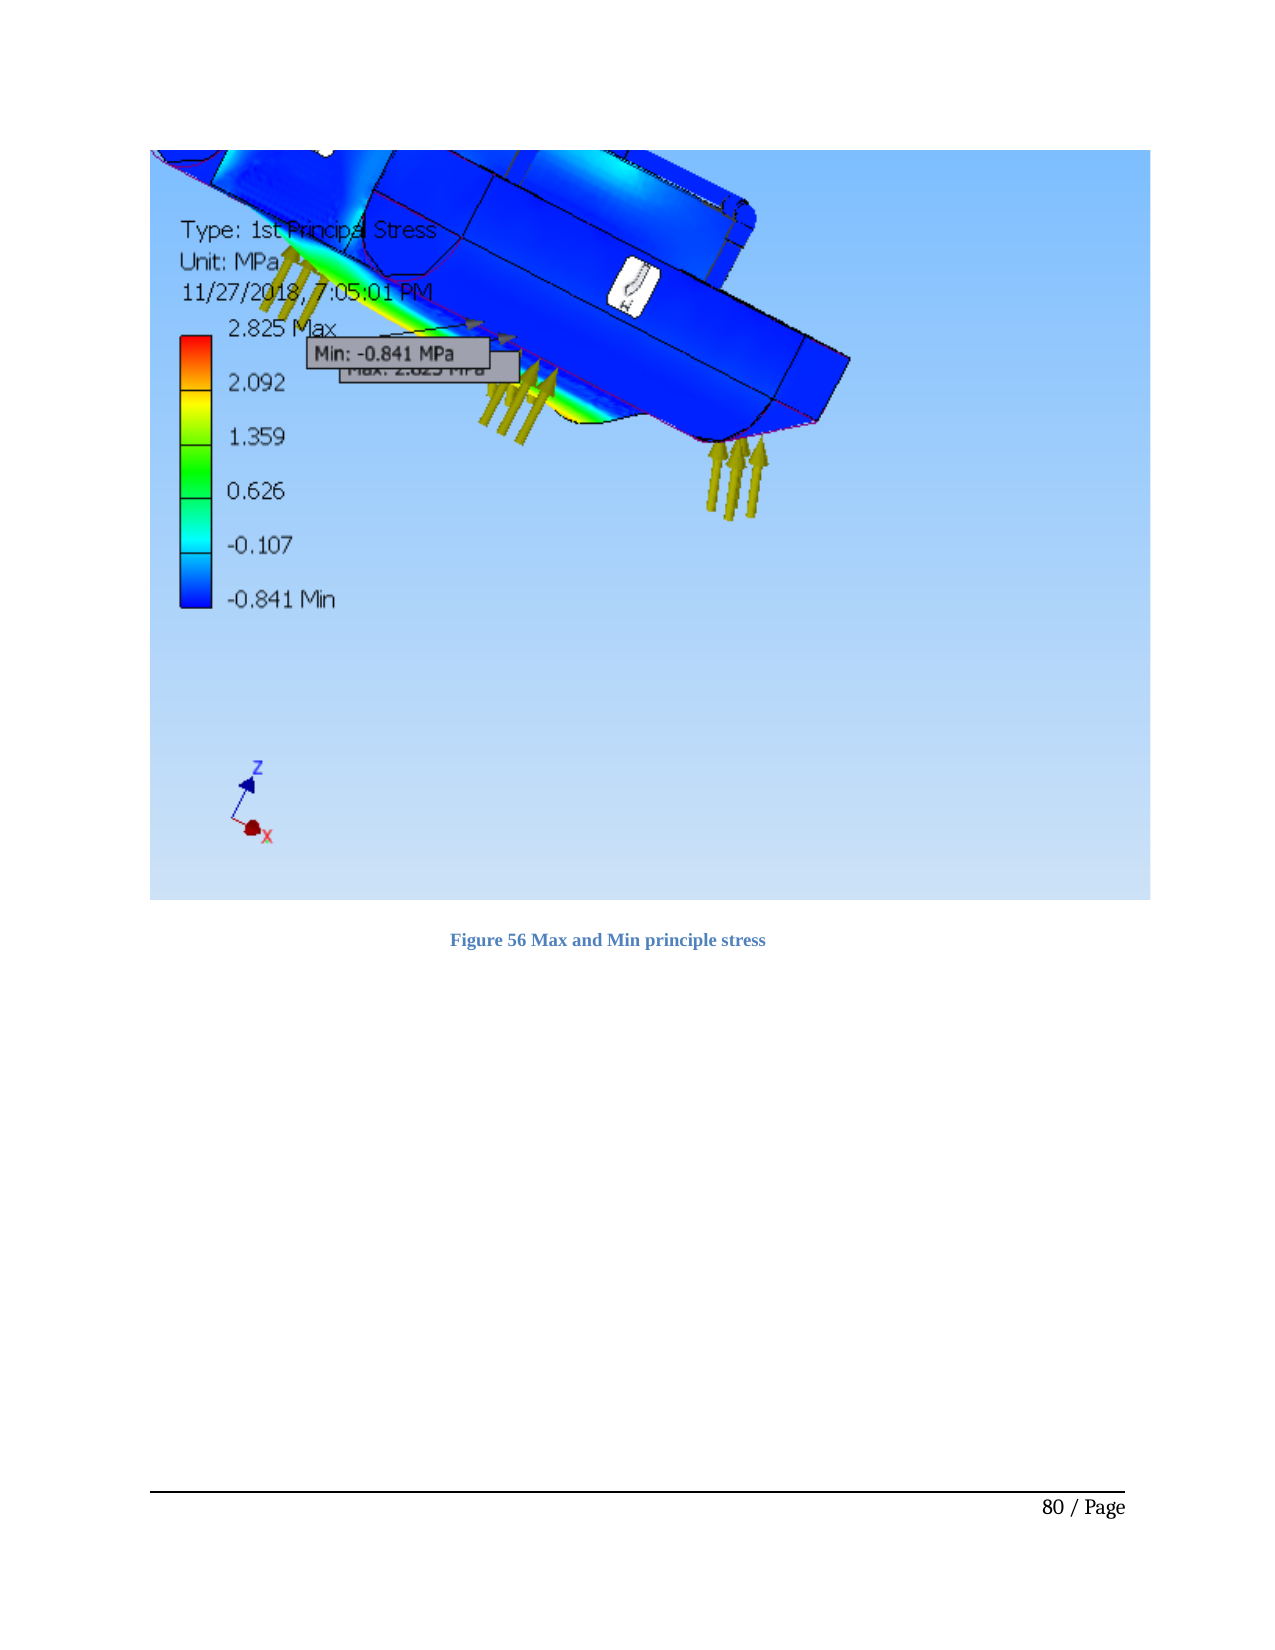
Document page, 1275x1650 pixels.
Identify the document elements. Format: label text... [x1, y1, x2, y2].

picture [150, 150, 1151, 900]
